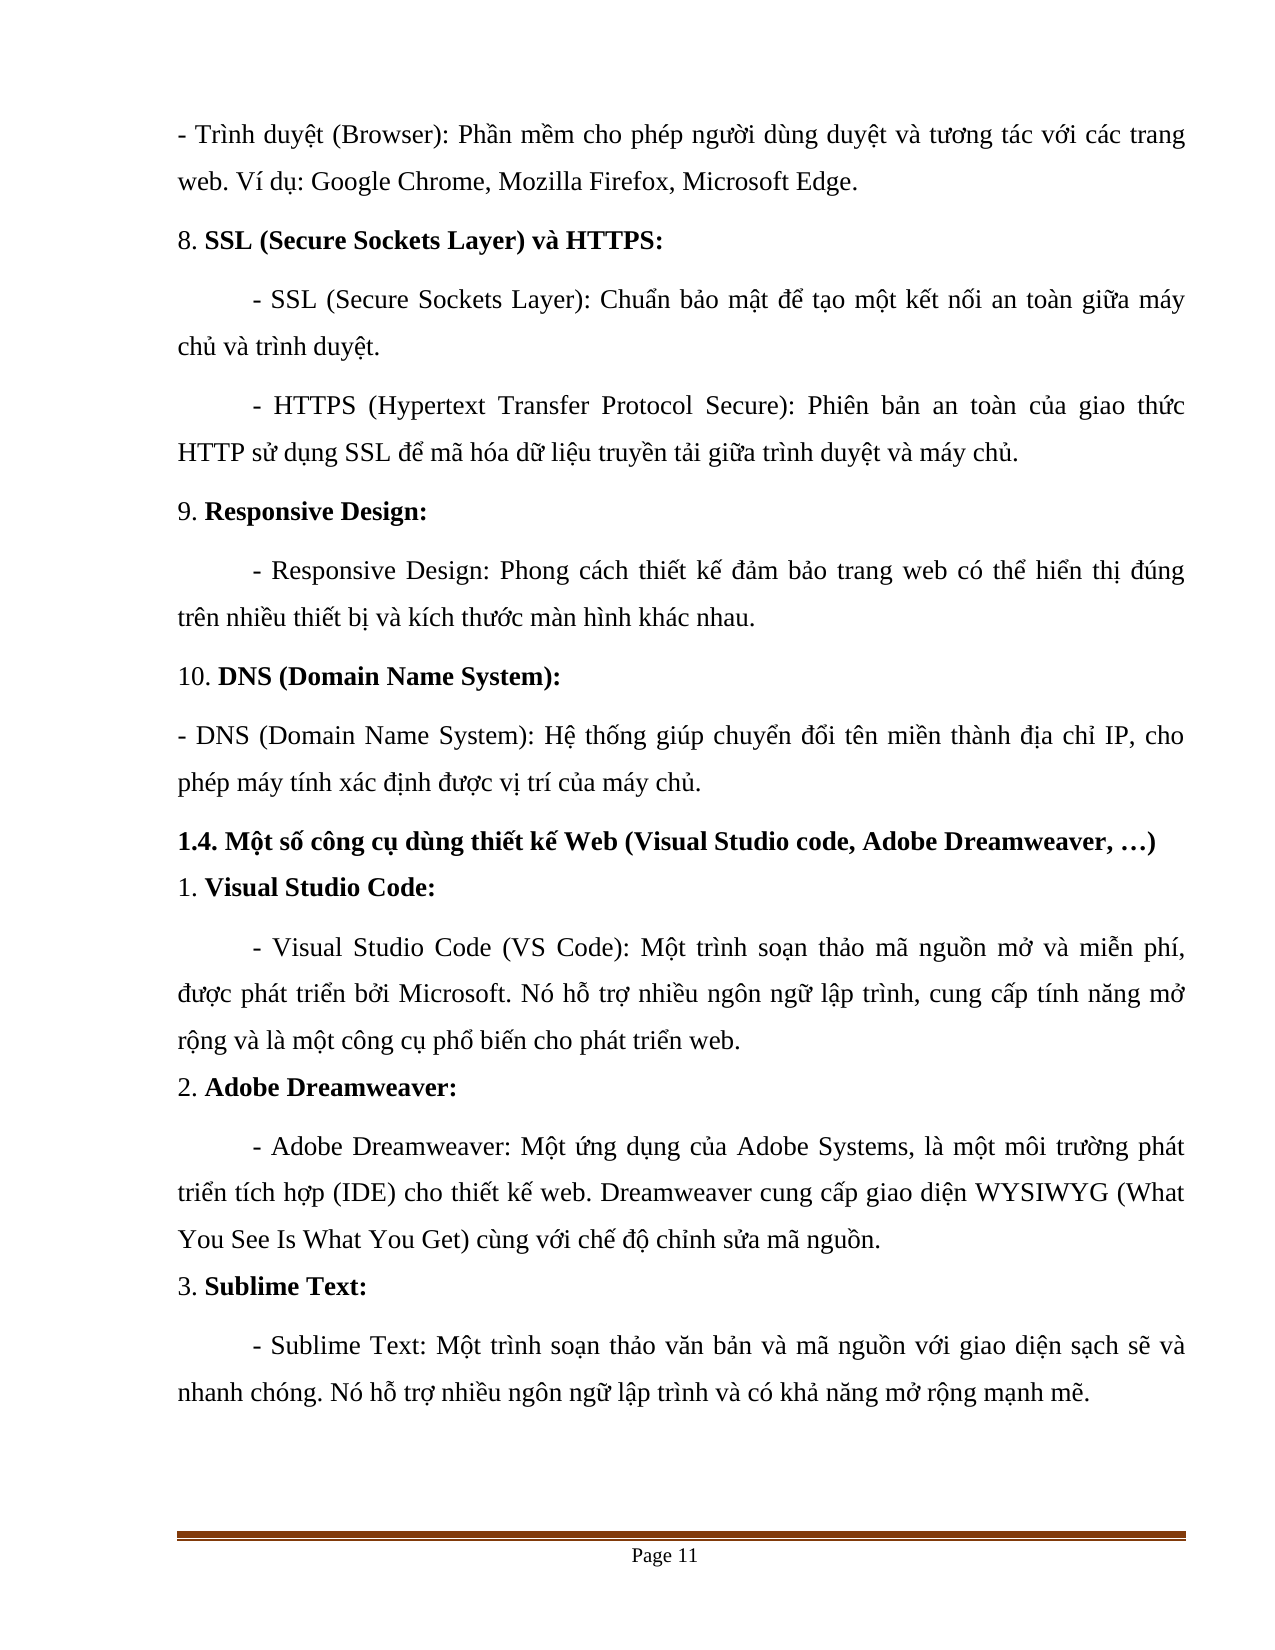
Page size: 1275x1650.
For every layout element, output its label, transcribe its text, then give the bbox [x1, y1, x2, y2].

subtitle 1.4. Một số công cụ dùng thiết kế Web (Visual Studio code, Adobe Dreamweaver, …) [177, 825, 1186, 856]
text - Responsive Design: Phong cách thiết kế đảm bảo trang web có thể hiển thị đúng trên nhiều thiết bị và kích thước màn hình khác nhau. [177, 554, 1186, 632]
text - HTTPS (Hypertext Transfer Protocol Secure): Phiên bản an toàn của giao thức HTTP sử dụng SSL để mã hóa dữ liệu truyền tải giữa trình duyệt và máy chủ. [177, 389, 1186, 467]
text 1. Visual Studio Code: [177, 871, 1186, 903]
text 2. Adobe Dreamweaver: [177, 1071, 1186, 1102]
text - Sublime Text: Một trình soạn thảo văn bản và mã nguồn với giao diện sạch sẽ và nhanh chóng. Nó hỗ trợ nhiều ngôn ngữ lập trình và có khả năng mở rộng mạnh mẽ. [177, 1329, 1186, 1407]
text - Visual Studio Code (VS Code): Một trình soạn thảo mã nguồn mở và miễn phí, được phát triển bởi Microsoft. Nó hỗ trợ nhiều ngôn ngữ lập trình, cung cấp tính năng mở rộng và là một công cụ phổ biến cho phát triển web. [177, 931, 1186, 1055]
text 9. Responsive Design: [177, 495, 1186, 526]
text - DNS (Domain Name System): Hệ thống giúp chuyển đổi tên miền thành địa chỉ IP, cho phép máy tính xác định được vị trí của máy chủ. [177, 719, 1186, 797]
text - Trình duyệt (Browser): Phần mềm cho phép người dùng duyệt và tương tác với các trang web. Ví dụ: Google Chrome, Mozilla Firefox, Microsoft Edge. [177, 118, 1186, 196]
text 8. SSL (Secure Sockets Layer) và HTTPS: [177, 224, 1186, 255]
text 3. Sublime Text: [177, 1270, 1186, 1301]
text - SSL (Secure Sockets Layer): Chuẩn bảo mật để tạo một kết nối an toàn giữa máy chủ và trình duyệt. [177, 283, 1186, 361]
text 10. DNS (Domain Name System): [177, 660, 1186, 691]
text - Adobe Dreamweaver: Một ứng dụng của Adobe Systems, là một môi trường phát triển tích hợp (IDE) cho thiết kế web. Dreamweaver cung cấp giao diện WYSIWYG (What You See Is What You Get) cùng với chế độ chỉnh sửa mã nguồn. [177, 1130, 1186, 1254]
